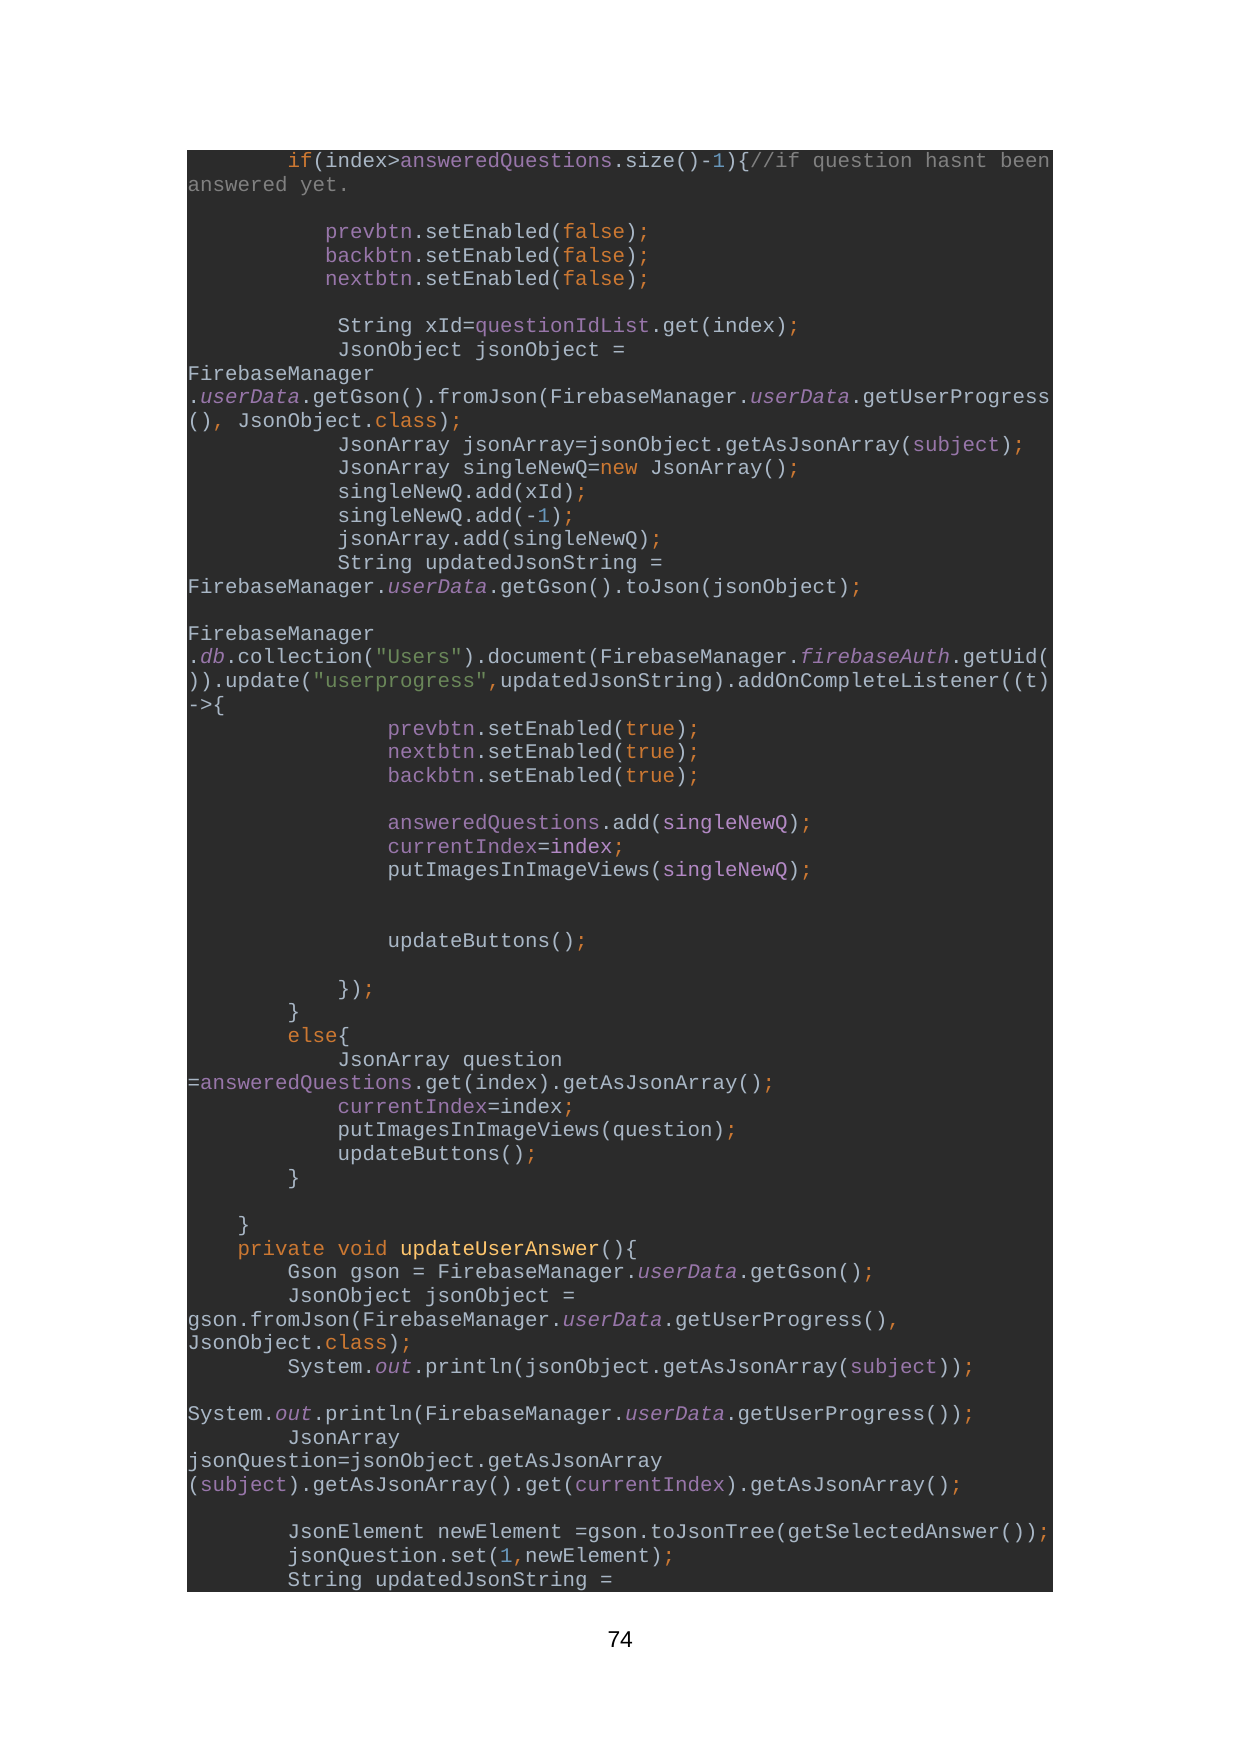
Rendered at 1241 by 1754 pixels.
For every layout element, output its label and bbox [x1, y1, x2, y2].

text [187, 150, 1053, 1592]
